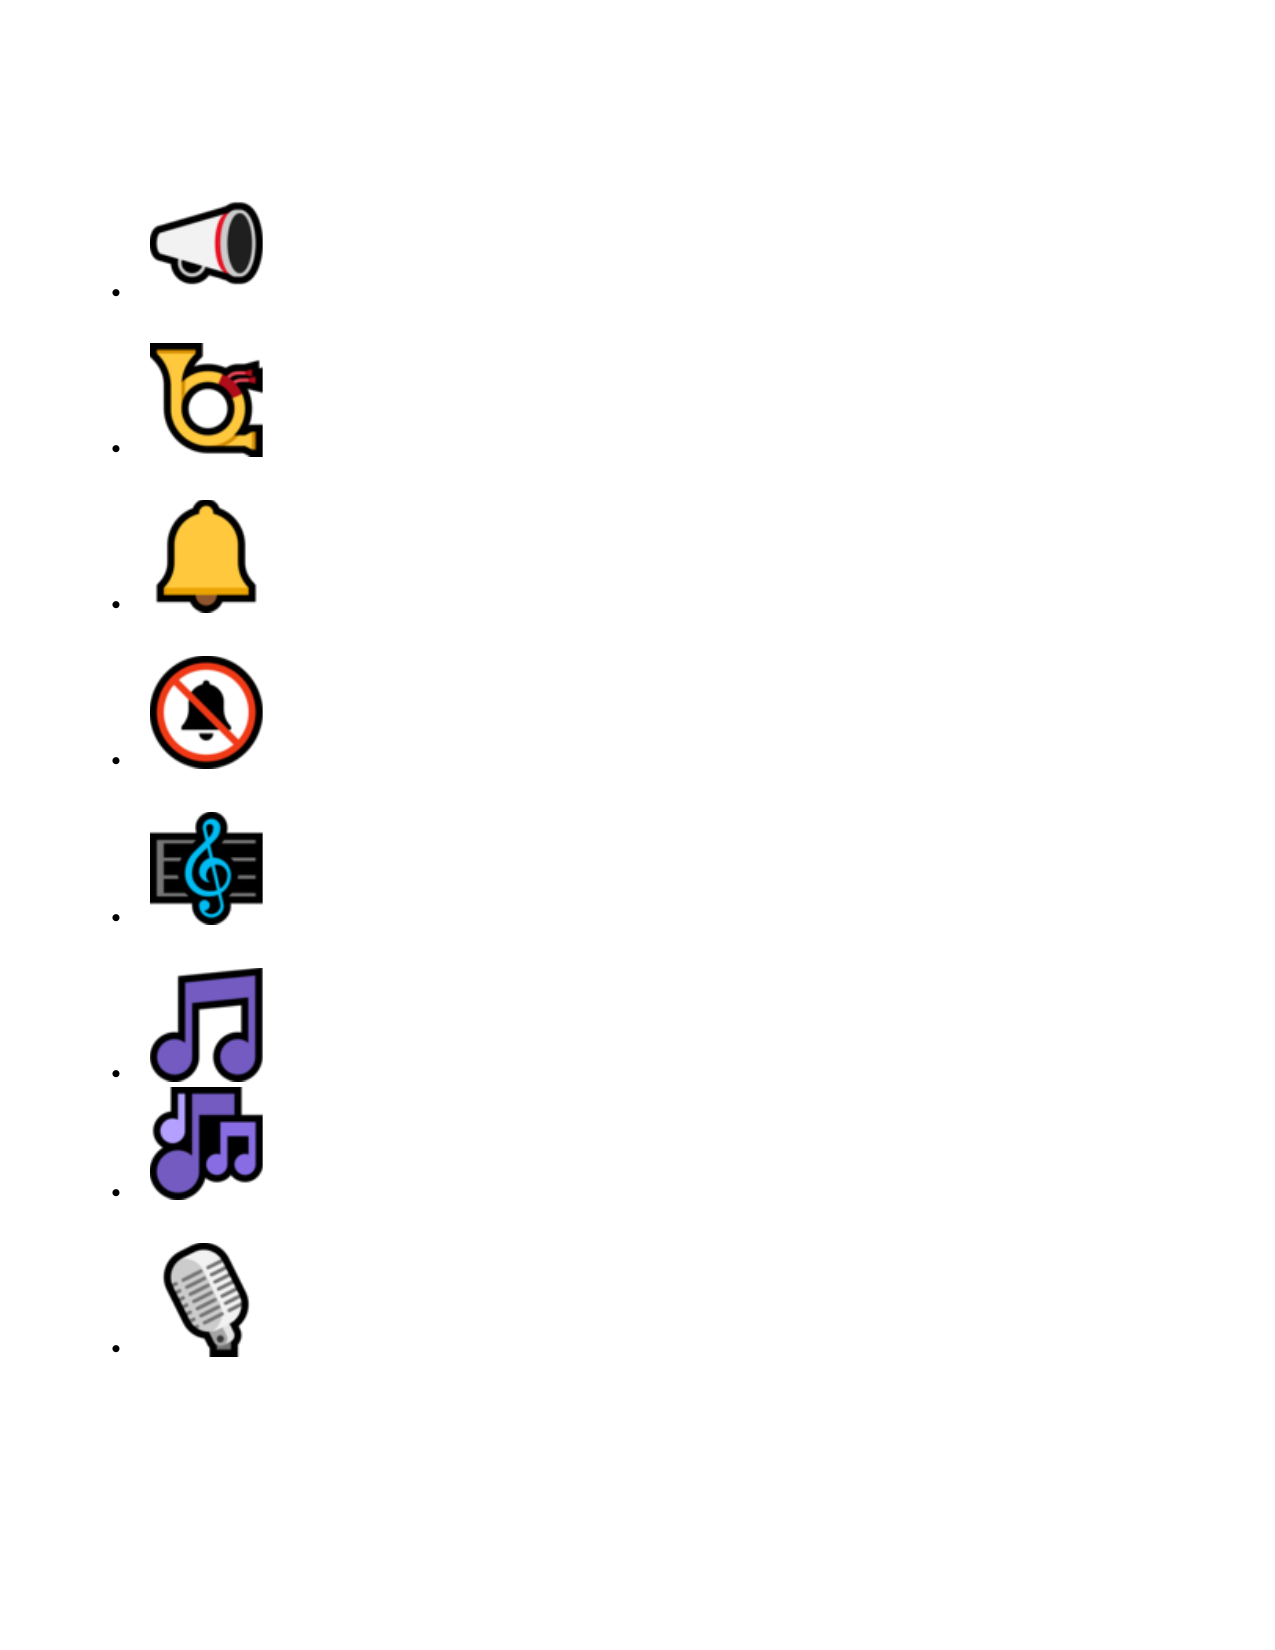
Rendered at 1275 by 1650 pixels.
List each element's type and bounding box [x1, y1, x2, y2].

picture [150, 343, 263, 457]
picture [150, 500, 263, 613]
picture [150, 812, 263, 925]
picture [150, 656, 263, 769]
picture [150, 968, 263, 1082]
picture [150, 187, 263, 300]
picture [150, 1087, 263, 1200]
picture [150, 1243, 263, 1357]
